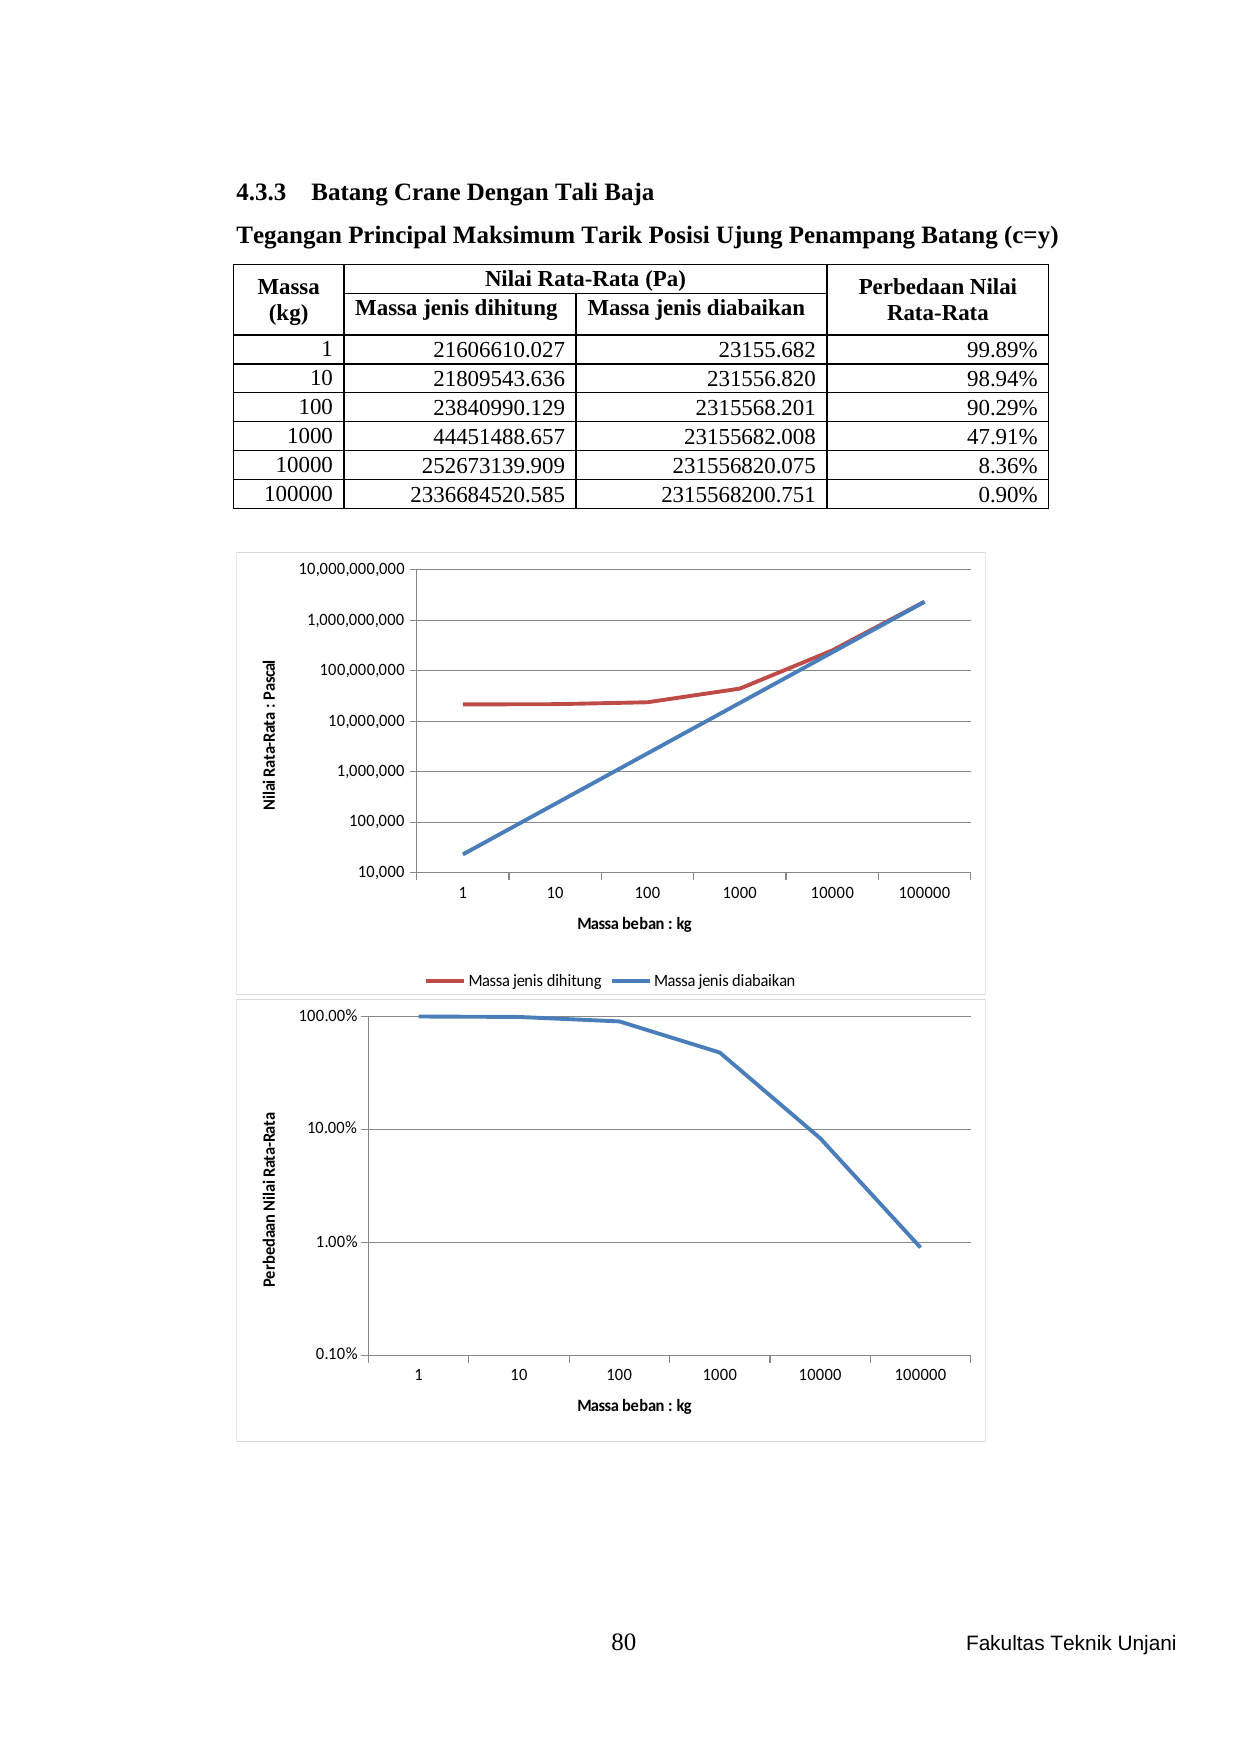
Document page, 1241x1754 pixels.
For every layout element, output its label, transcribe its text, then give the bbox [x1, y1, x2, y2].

table_cell 47.91% [828, 422, 1048, 450]
table_cell 231556820.075 [577, 451, 826, 479]
table_cell 99.89% [828, 336, 1048, 363]
table_cell 98.94% [828, 365, 1048, 392]
table_cell 23840990.129 [345, 393, 575, 421]
table_cell 252673139.909 [345, 451, 575, 479]
table_cell 8.36% [828, 451, 1048, 479]
table_cell 0.90% [828, 480, 1048, 508]
table_cell 100 [234, 393, 343, 421]
table_cell 100000 [234, 480, 343, 508]
table_cell 44451488.657 [345, 422, 575, 450]
table_cell Massa jenis diabaikan [577, 294, 826, 334]
table_cell 10 [234, 365, 343, 392]
table_cell 90.29% [828, 393, 1048, 421]
table_cell 231556.820 [577, 365, 826, 392]
table_cell 1000 [234, 422, 343, 450]
table_cell 2315568.201 [577, 393, 826, 421]
table_header Perbedaan Nilai Rata-Rata [828, 265, 1048, 334]
table_cell 2336684520.585 [345, 480, 575, 508]
table_cell 23155.682 [577, 336, 826, 363]
table_cell 1 [234, 336, 343, 363]
text Tegangan Principal Maksimum Tarik Posisi Ujung Penampang Batang (c=y) [236, 220, 1063, 249]
table_cell 2315568200.751 [577, 480, 826, 508]
subtitle 4.3.3 Batang Crane Dengan Tali Baja [236, 177, 1063, 206]
table_cell 23155682.008 [577, 422, 826, 450]
table_cell Massa jenis dihitung [345, 294, 575, 334]
table_cell 21809543.636 [345, 365, 575, 392]
table_cell 10000 [234, 451, 343, 479]
table_cell 21606610.027 [345, 336, 575, 363]
table_header Massa (kg) [234, 265, 343, 334]
table_header Nilai Rata-Rata (Pa) [345, 265, 826, 292]
